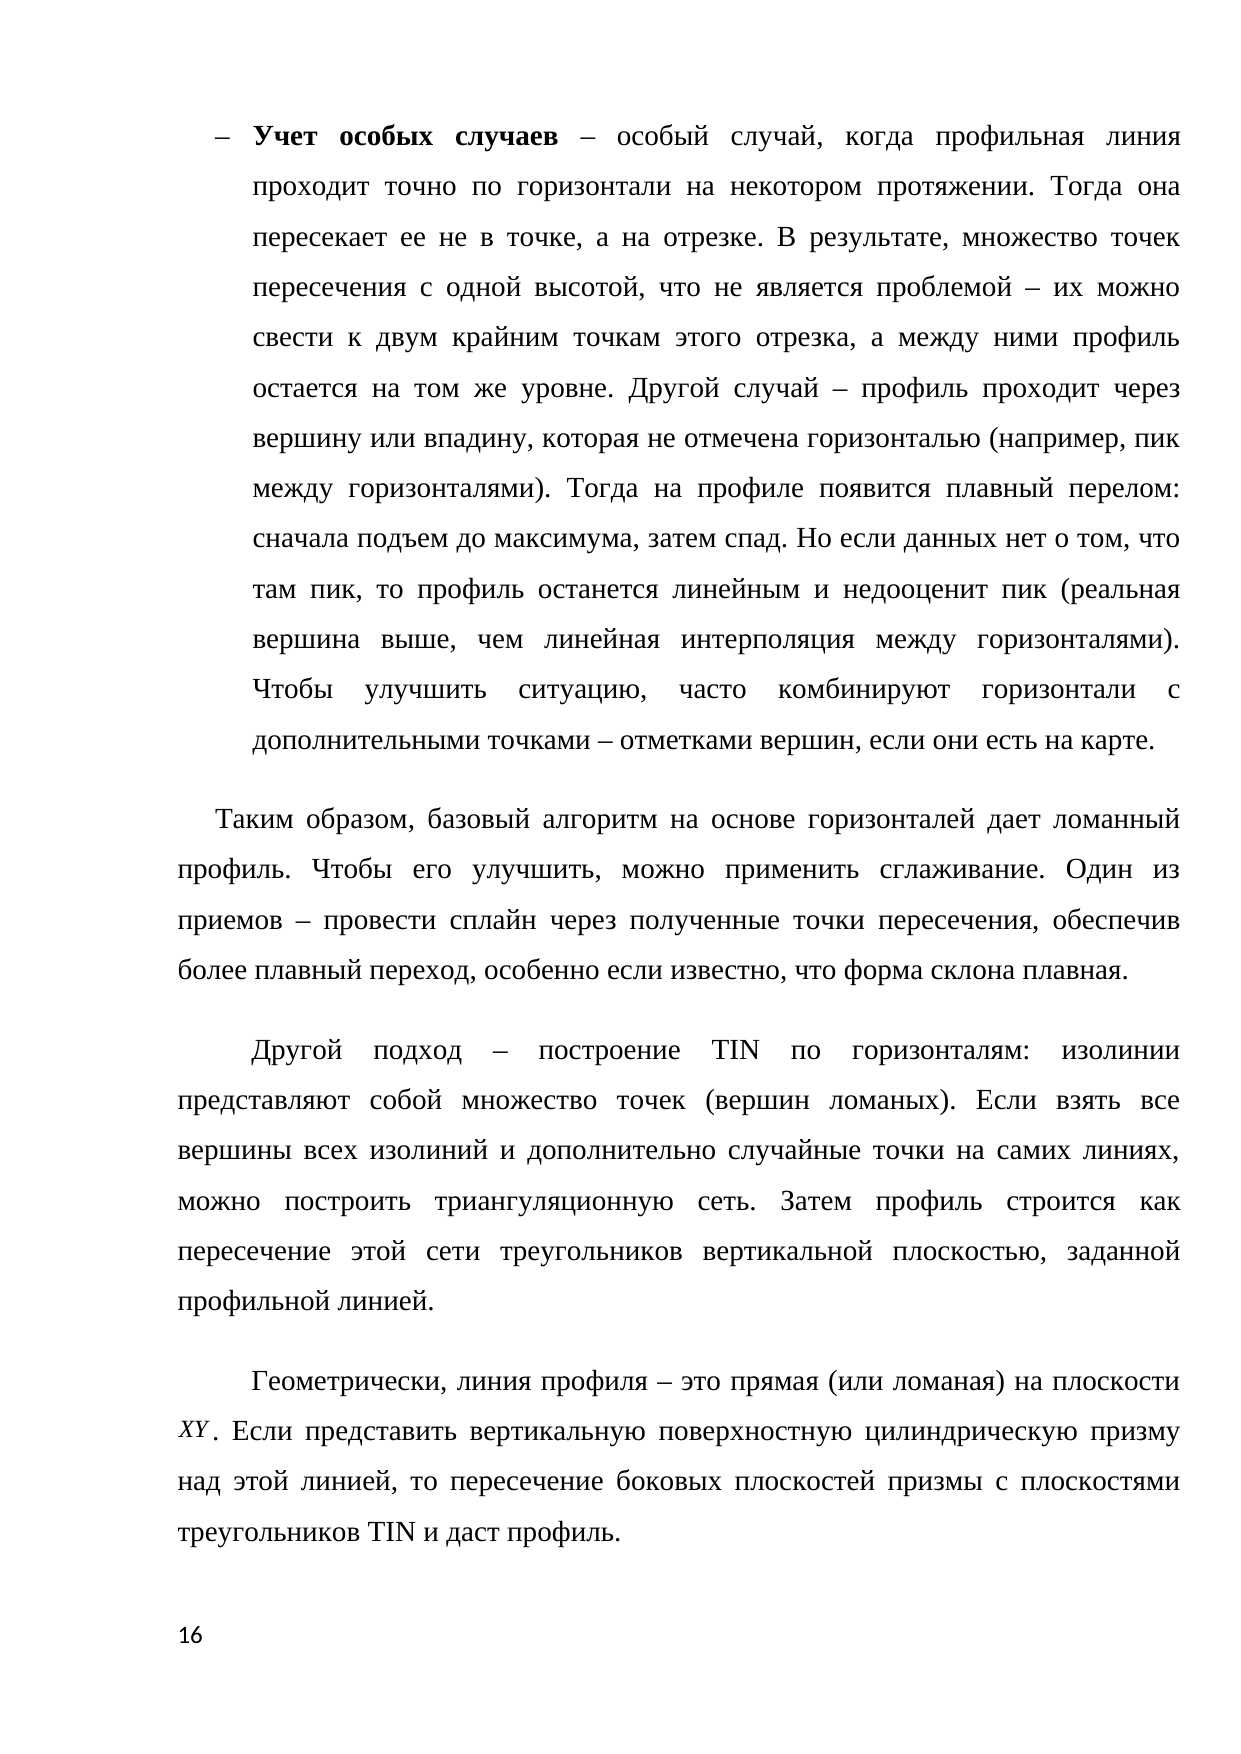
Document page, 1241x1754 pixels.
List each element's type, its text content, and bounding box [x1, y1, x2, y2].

text Другой подход – построение TIN по горизонталям: изолинии представляют собой множество точек (вершин ломаных). Если взять все вершины всех изолиний и дополнительно случайные точки на самих линиях, можно построить триангуляционную сеть. Затем профиль строится как пересечение этой сети треугольников вертикальной плоскостью, заданной профильной линией. [177, 1312, 1181, 1598]
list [215, 118, 1181, 353]
text Таким образом, базовый алгоритм на основе горизонталей дает ломанный профиль. Чтобы его улучшить, можно применить сглаживание. Один из приемов – провести сплайн через полученные точки пересечения, обеспечив более плавный переход, особенно если известно, что форма склона плавная. [177, 1082, 1181, 1267]
list Учет особых случаев – особый случай, когда профильная линия проходит точно по горизонтали на некотором протяжении. Тогда она пересекает ее не в точке, а на отрезке. В результате, множество точек пересечения с одной высотой, что не является проблемой – их можно свести к двум крайним точкам этого отрезка, а между ними профиль остается на том же уровне. Другой случай – профиль проходит через вершину или впадину, которая не отмечена горизонталью (например, пик между горизонталями). Тогда на профиле появится плавный перелом: сначала подъем до максимума, затем спад. Но если данных нет о том, что там пик, то профиль останется линейным и недооценит пик (реальная вершина выше, чем линейная интерполяция между горизонталями). Чтобы улучшить ситуацию, часто комбинируют горизонтали с дополнительными точками – отметками вершин, если они есть на карте. [215, 399, 1181, 1036]
